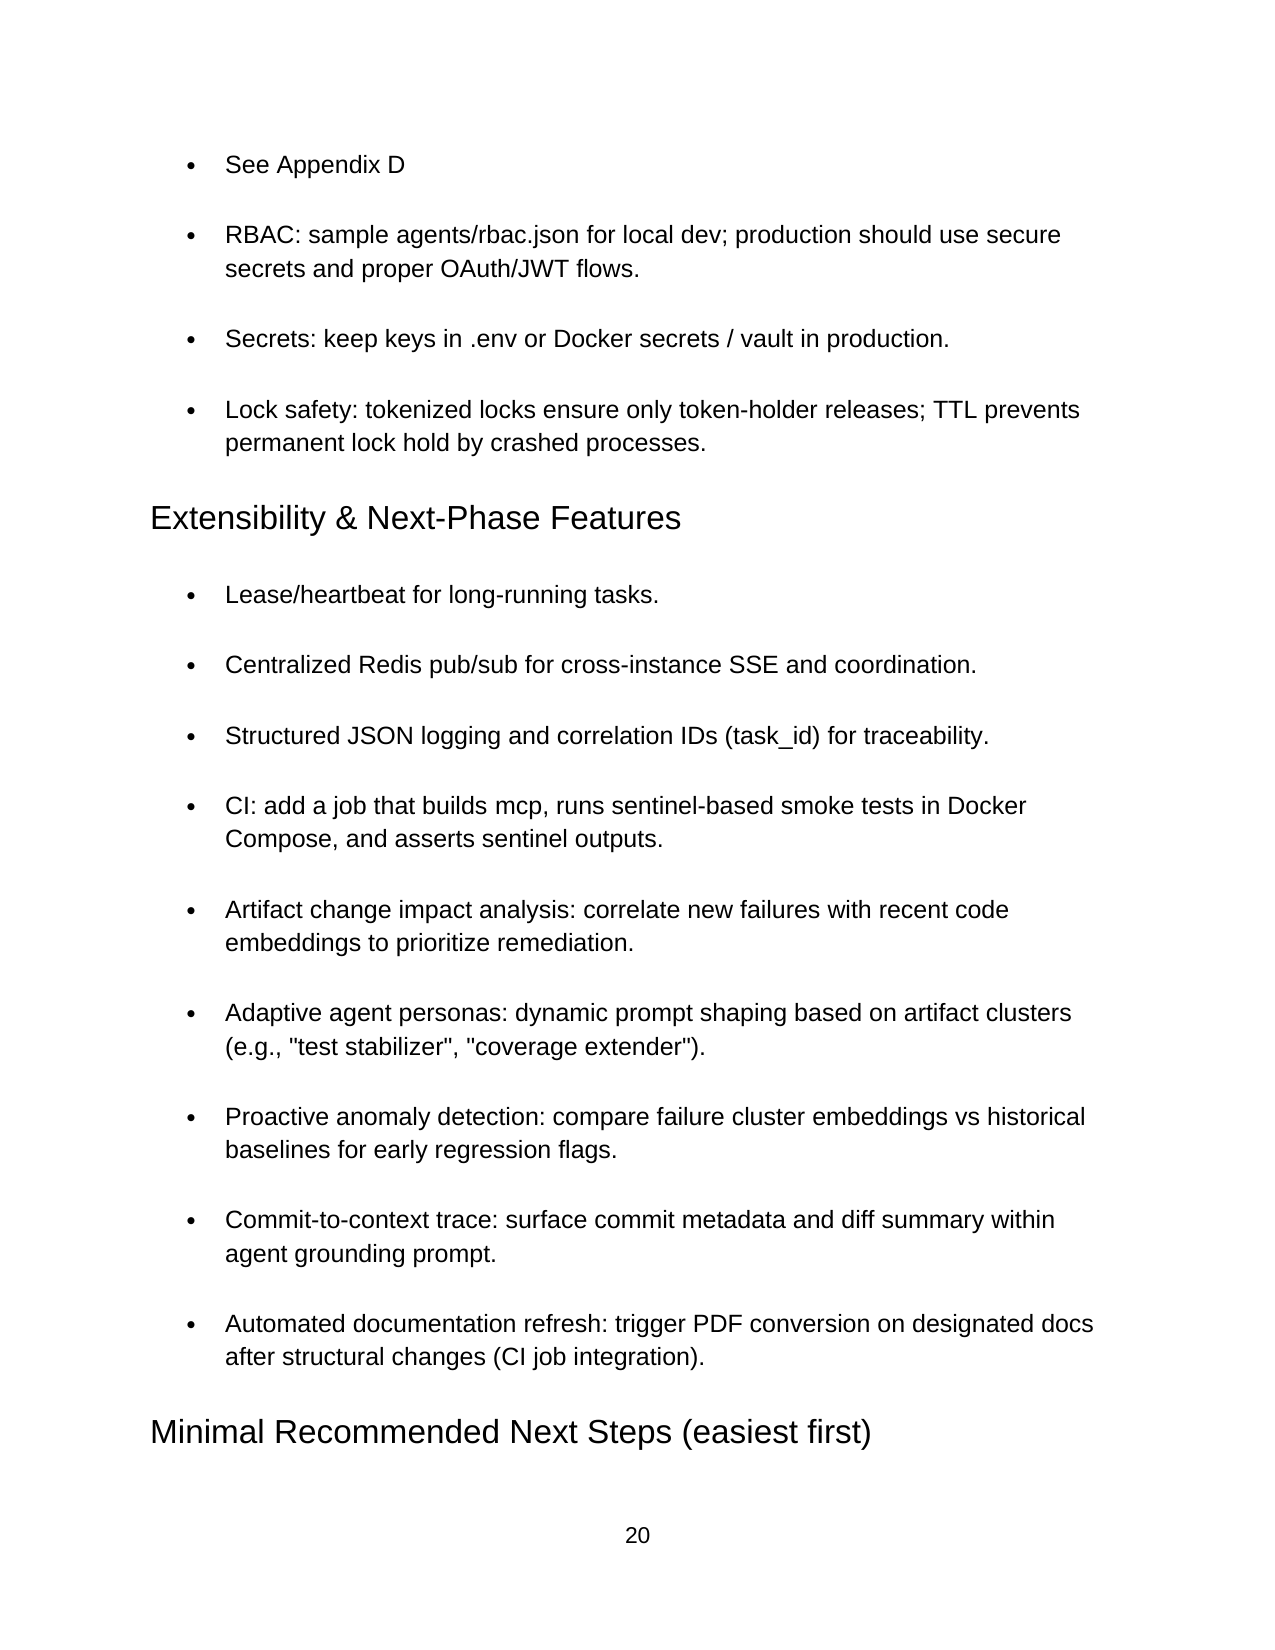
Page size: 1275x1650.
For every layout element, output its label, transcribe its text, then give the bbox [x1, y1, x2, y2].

subtitle Minimal Recommended Next Steps (easiest first) [150, 1413, 1125, 1451]
subtitle RBAC: sample agents/rbac.json for local dev; production should use secure secrets and proper OAuth/JWT flows. [187, 221, 1125, 282]
subtitle Extensibility & Next-Phase Features [150, 498, 1125, 537]
subtitle Lease/heartbeat for long-running tasks. [187, 580, 1125, 608]
subtitle CI: add a job that builds mcp, runs sentinel-based smoke tests in Docker Compose, and asserts sentinel outputs. [187, 791, 1125, 853]
subtitle Artifact change impact analysis: correlate new failures with recent code embeddings to prioritize remediation. [187, 895, 1125, 957]
subtitle See Appendix D [187, 150, 1125, 179]
subtitle Adaptive agent personas: dynamic prompt shaping based on artifact clusters (e.g., "test stabilizer", "coverage extender"). [187, 998, 1125, 1060]
subtitle Secrets: keep keys in .env or Docker secrets / vault in production. [187, 324, 1125, 353]
subtitle Centralized Redis pub/sub for cross-instance SSE and coordination. [187, 650, 1125, 679]
subtitle Commit-to-context trace: surface commit metadata and diff summary within agent grounding prompt. [187, 1206, 1125, 1267]
subtitle Lock safety: tokenized locks ensure only token-holder releases; TTL prevents permanent lock hold by crashed processes. [187, 394, 1125, 456]
subtitle Structured JSON logging and correlation IDs (task_id) for traceability. [187, 721, 1125, 749]
subtitle Proactive anomaly detection: compare failure cluster embeddings vs historical baselines for early regression flags. [187, 1102, 1125, 1164]
subtitle Automated documentation refresh: trigger PDF conversion on designated docs after structural changes (CI job integration). [187, 1309, 1125, 1371]
